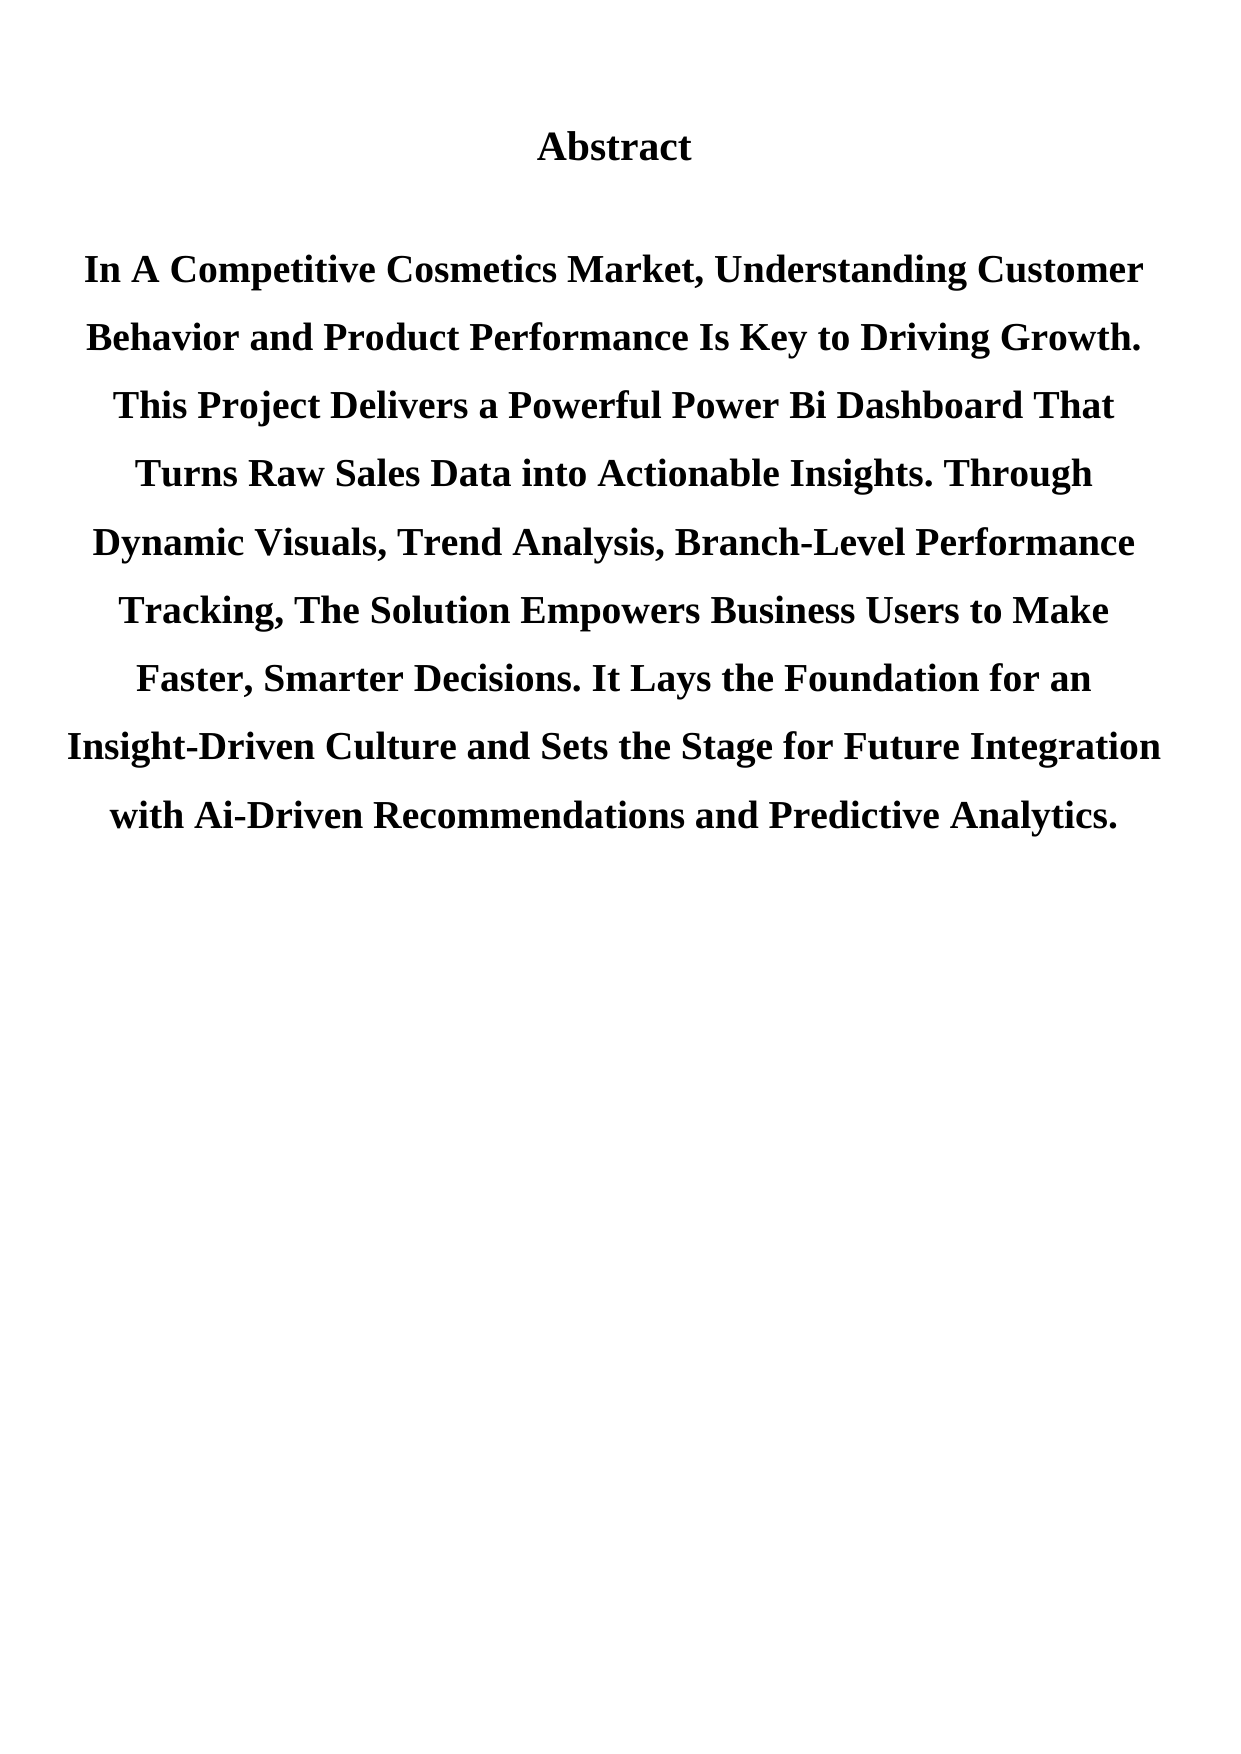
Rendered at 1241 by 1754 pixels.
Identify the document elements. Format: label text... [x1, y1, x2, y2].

text In A Competitive Cosmetics Market, Understanding Customer Behavior and Product Performance Is Key to Driving Growth. This Project Delivers a Powerful Power Bi Dashboard That Turns Raw Sales Data into Actionable Insights. Through Dynamic Visuals, Trend Analysis, Branch-Level Performance Tracking, The Solution Empowers Business Users to Make Faster, Smarter Decisions. It Lays the Foundation for an Insight-Driven Culture and Sets the Stage for Future Integration with Ai-Driven Recommendations and Predictive Analytics. [66, 194, 1162, 837]
text Abstract [66, 122, 1162, 170]
